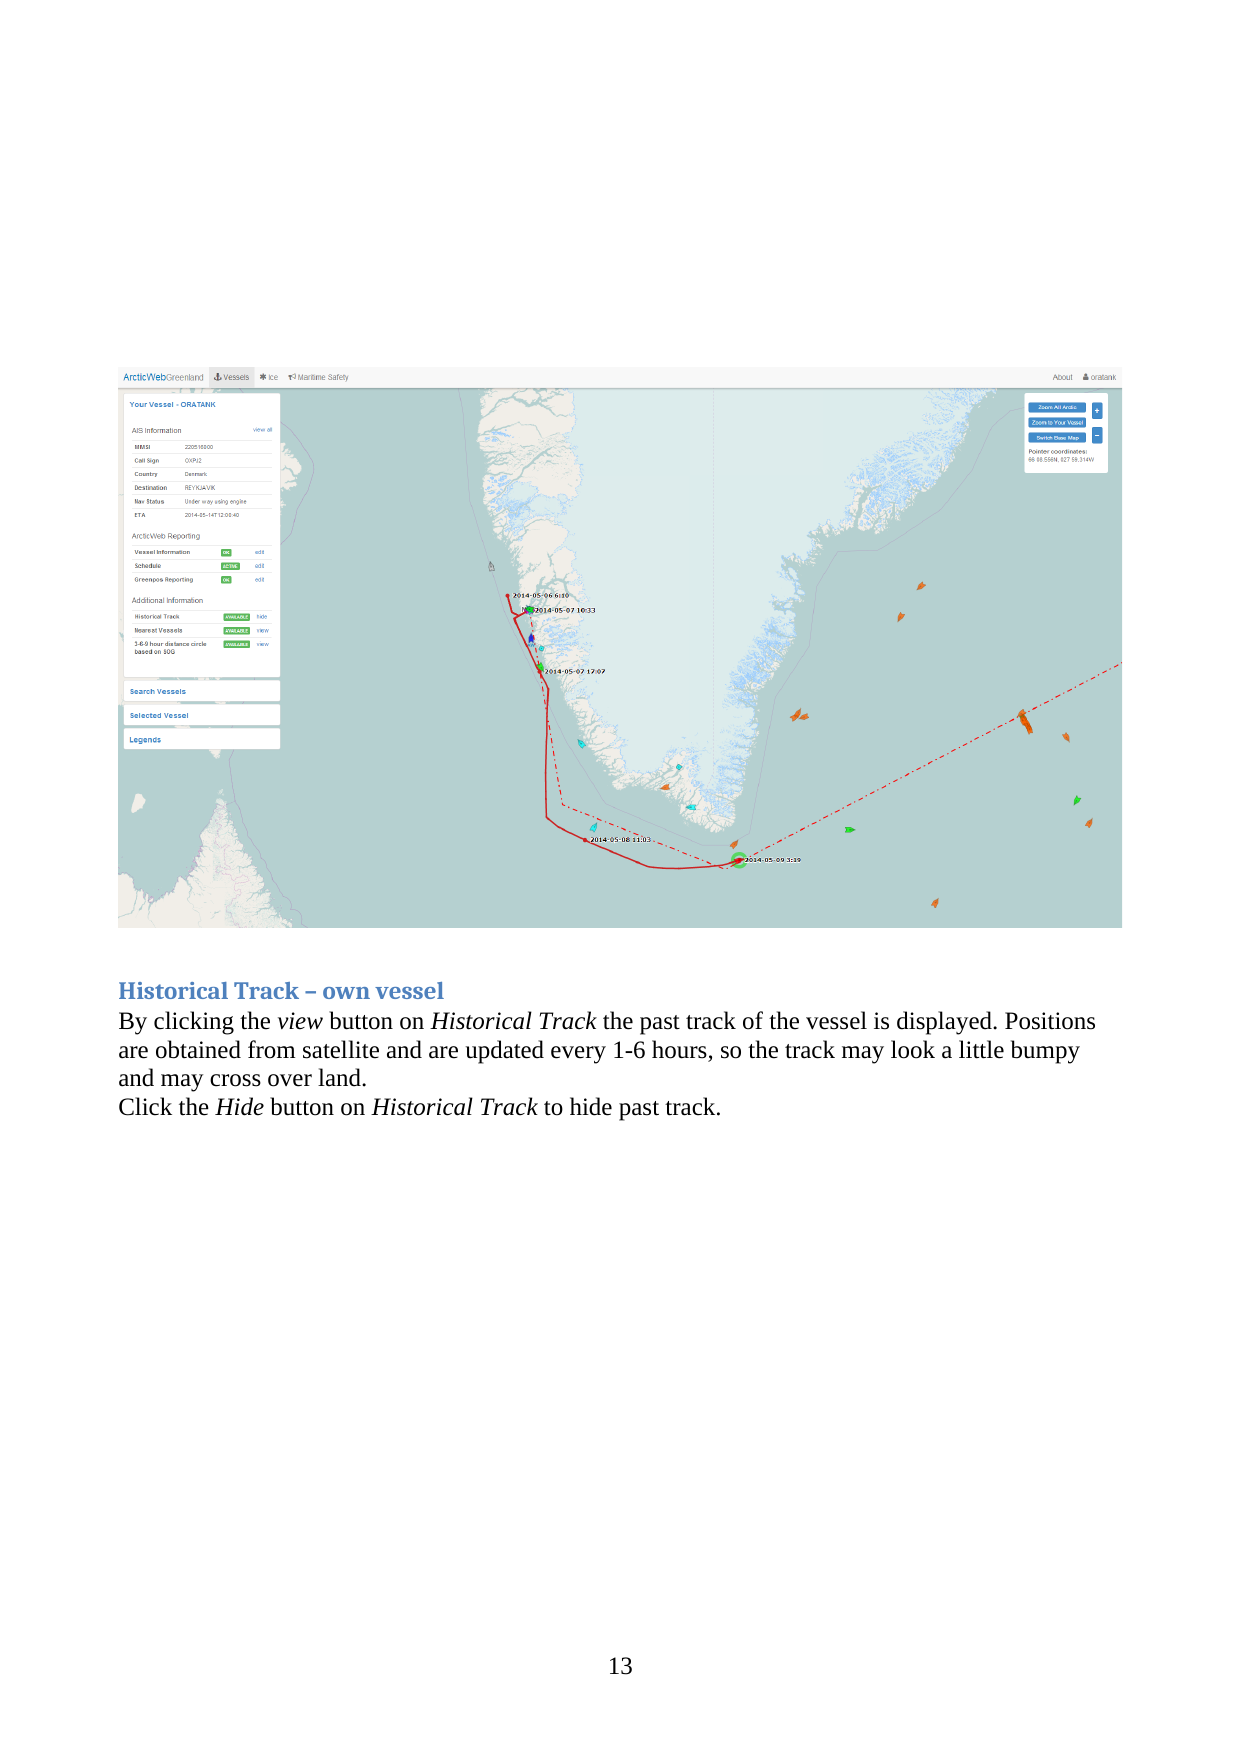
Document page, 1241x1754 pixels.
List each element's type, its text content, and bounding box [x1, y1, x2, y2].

text Click the Hide button on Historical Track to hide past track. [118, 1092, 1122, 1121]
picture [118, 367, 1123, 928]
subtitle Historical Track – own vessel [118, 977, 1122, 1006]
text By clicking the view button on Historical Track the past track of the vessel is displayed. Positions are obtained from satellite and are updated every 1-6 hours, so the track may look a little bumpy and may cross over land. [118, 1006, 1122, 1092]
